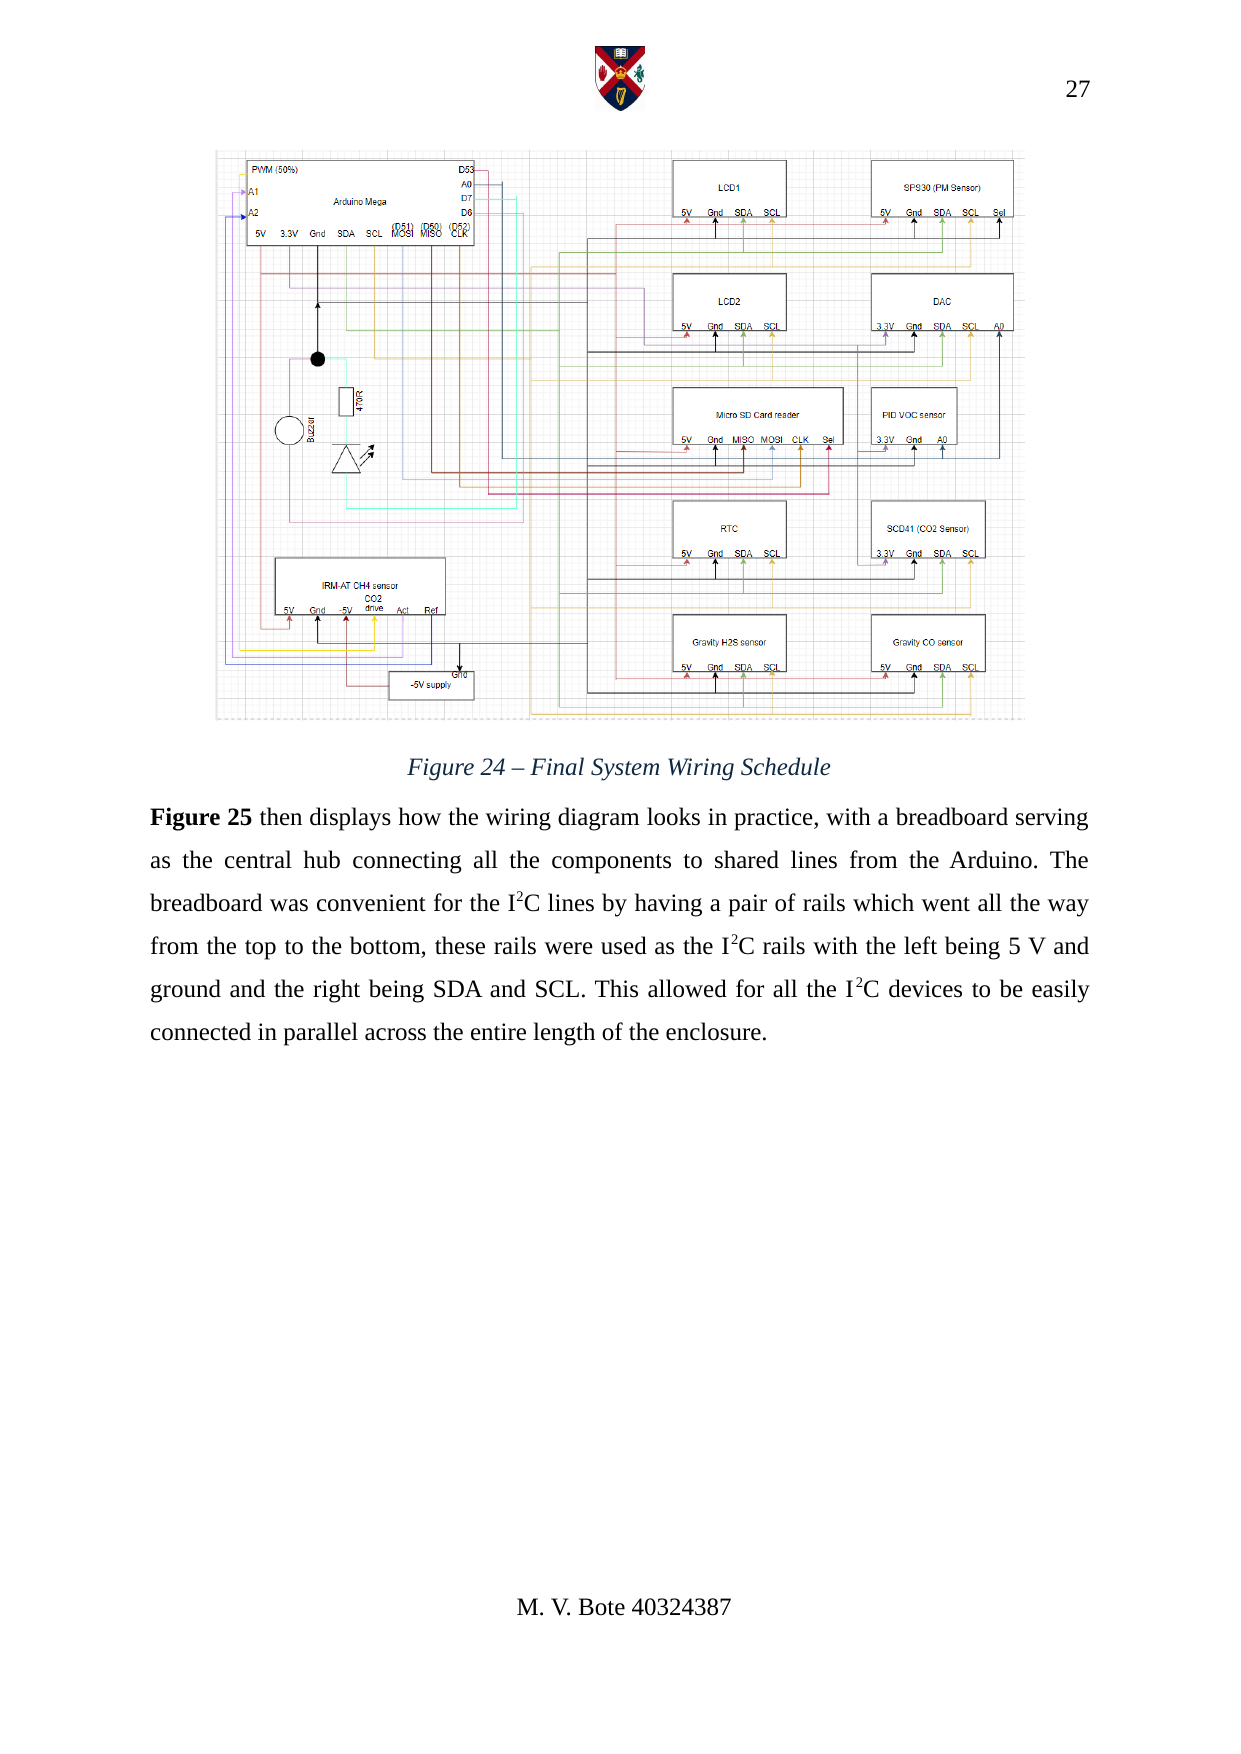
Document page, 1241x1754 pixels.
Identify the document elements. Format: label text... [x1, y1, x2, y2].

text Figure 24 – Final System Wiring Schedule [150, 752, 1090, 781]
text Figure 25 then displays how the wiring diagram looks in practice, with a breadboard serving as the central hub connecting all the components to shared lines from the Arduino. The breadboard was convenient for the I2C lines by having a pair of rails which went all the way from the top to the bottom, these rails were used as the I2C rails with the left being 5 V and ground and the right being SDA and SCL. This allowed for all the I2C devices to be easily connected in parallel across the entire length of the enclosure. [150, 802, 1090, 1046]
picture [595, 46, 645, 111]
picture [215, 150, 1025, 721]
